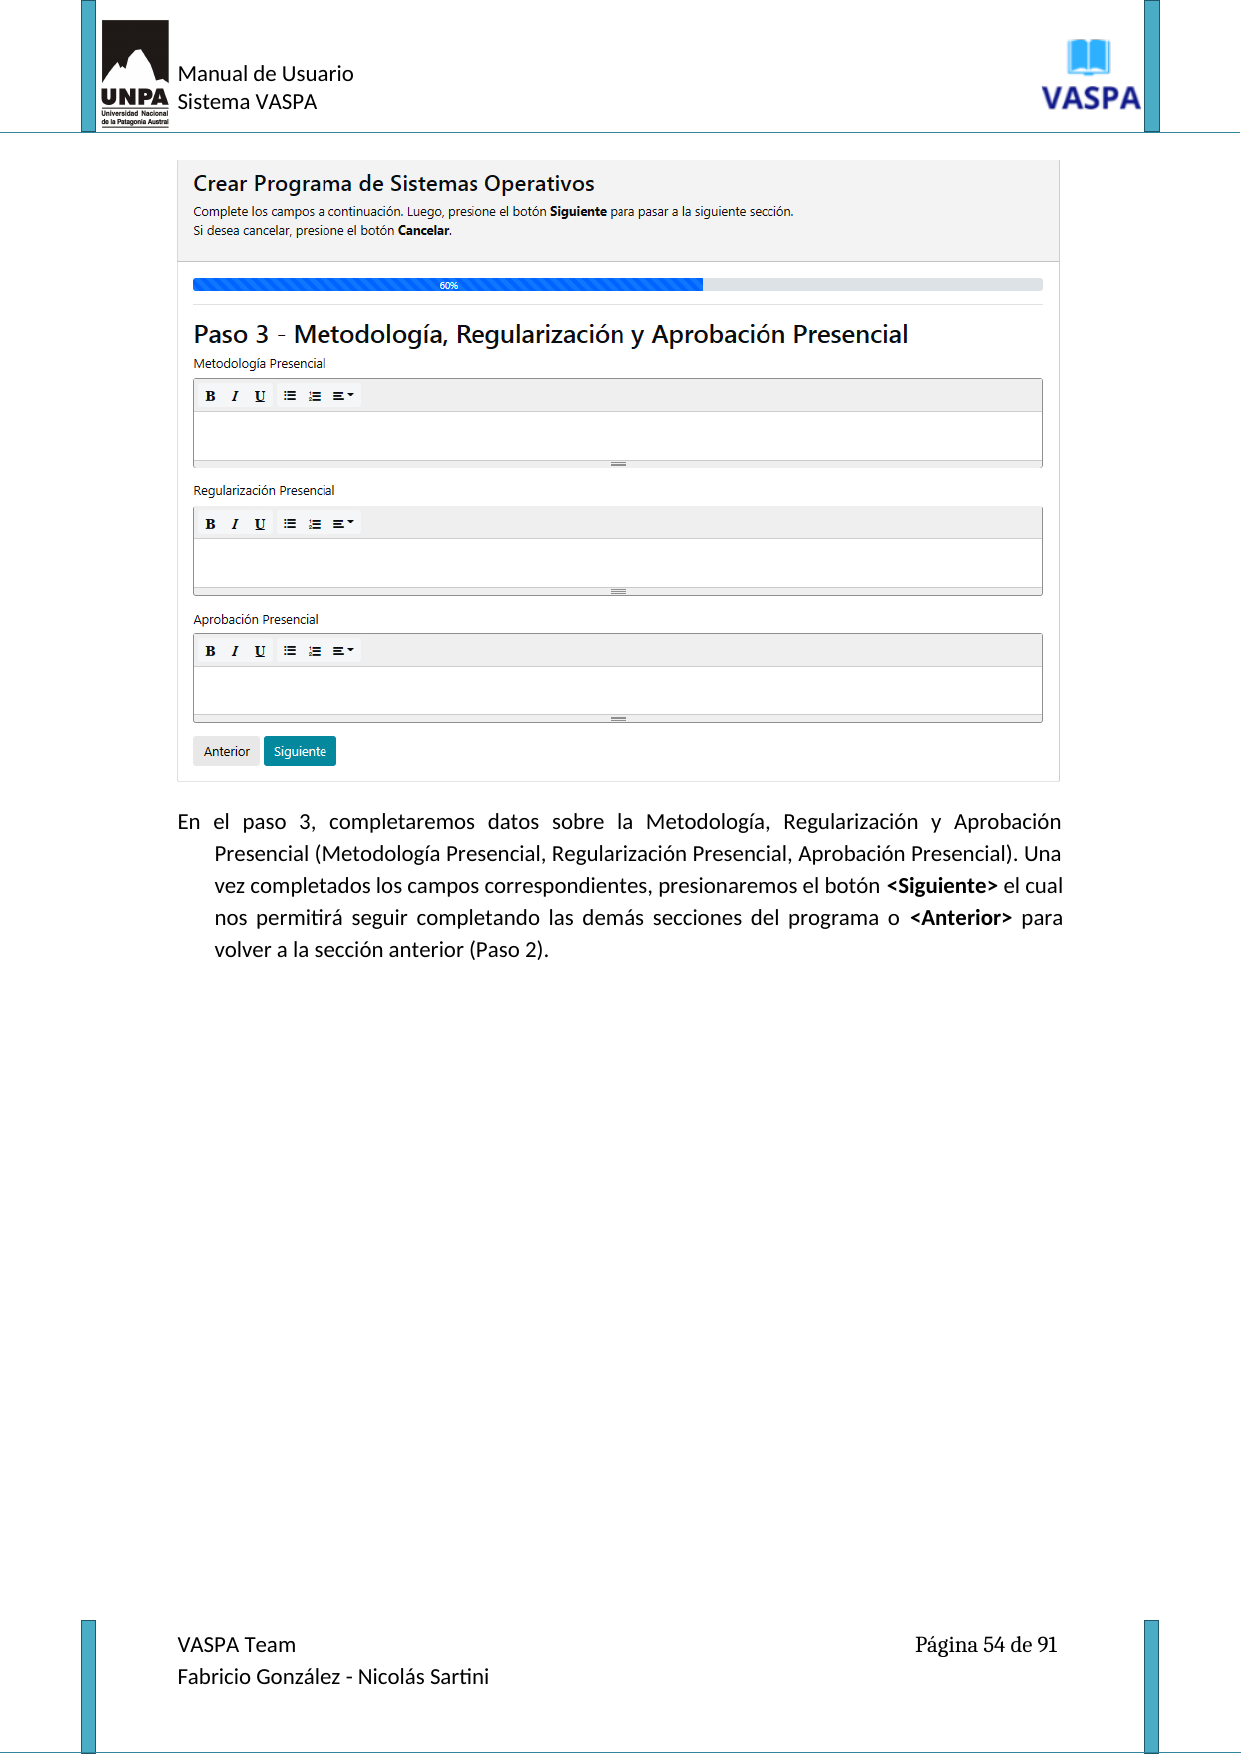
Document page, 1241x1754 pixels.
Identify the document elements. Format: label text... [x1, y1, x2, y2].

picture [1036, 19, 1146, 129]
picture [100, 18, 170, 129]
picture [177, 160, 1063, 782]
text En el paso 3, completaremos datos sobre la Metodología, Regularización y Aprobación Presencial (Metodología Presencial, Regularización Presencial, Aprobación Presencial). Una vez completados los campos correspondientes, presionaremos el botón <Siguiente> el cual nos permitirá seguir completando las demás secciones del programa o <Anterior> para volver a la sección anterior (Paso 2). [177, 807, 1063, 964]
